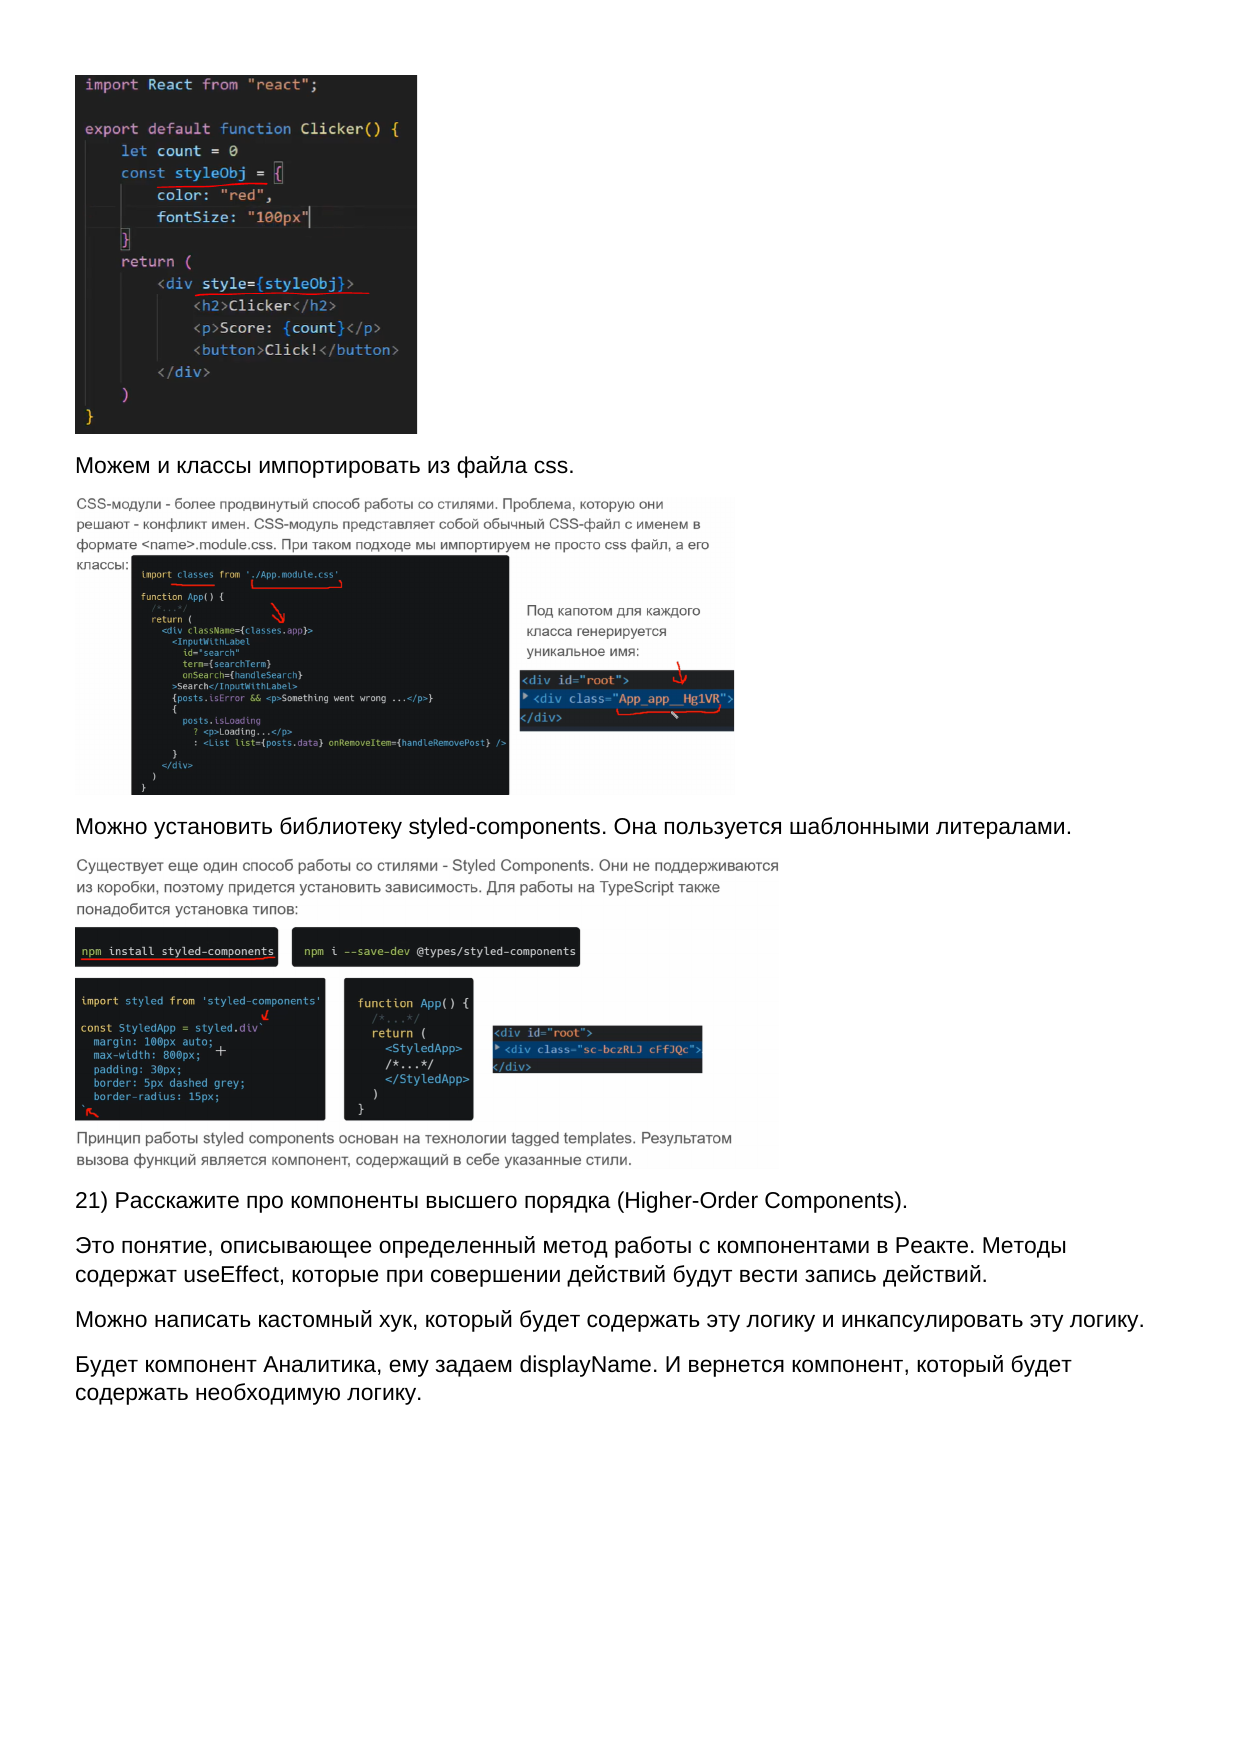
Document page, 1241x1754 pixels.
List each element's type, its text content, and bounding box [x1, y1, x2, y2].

picture [75, 497, 735, 795]
text Можно установить библиотеку styled-components. Она пользуется шаблонными литералами. [75, 813, 1165, 839]
text Будет компонент Аналитика, ему задаем displayName. И вернется компонент, который будет содержать необходимую логику. [75, 1351, 1165, 1406]
text Можем и классы импортировать из файла css. [75, 452, 1165, 478]
text Это понятие, описывающее определенный метод работы с компонентами в Реакте. Методы содержат useEffect, которые при совершении действий будут вести запись действий. [75, 1232, 1165, 1287]
picture [75, 75, 418, 434]
text 21) Расскажите про компоненты высшего порядка (Higher-Order Components). [75, 1187, 1165, 1213]
text Можно написать кастомный хук, который будет содержать эту логику и инкапсулировать эту логику. [75, 1306, 1165, 1332]
picture [75, 858, 780, 1169]
